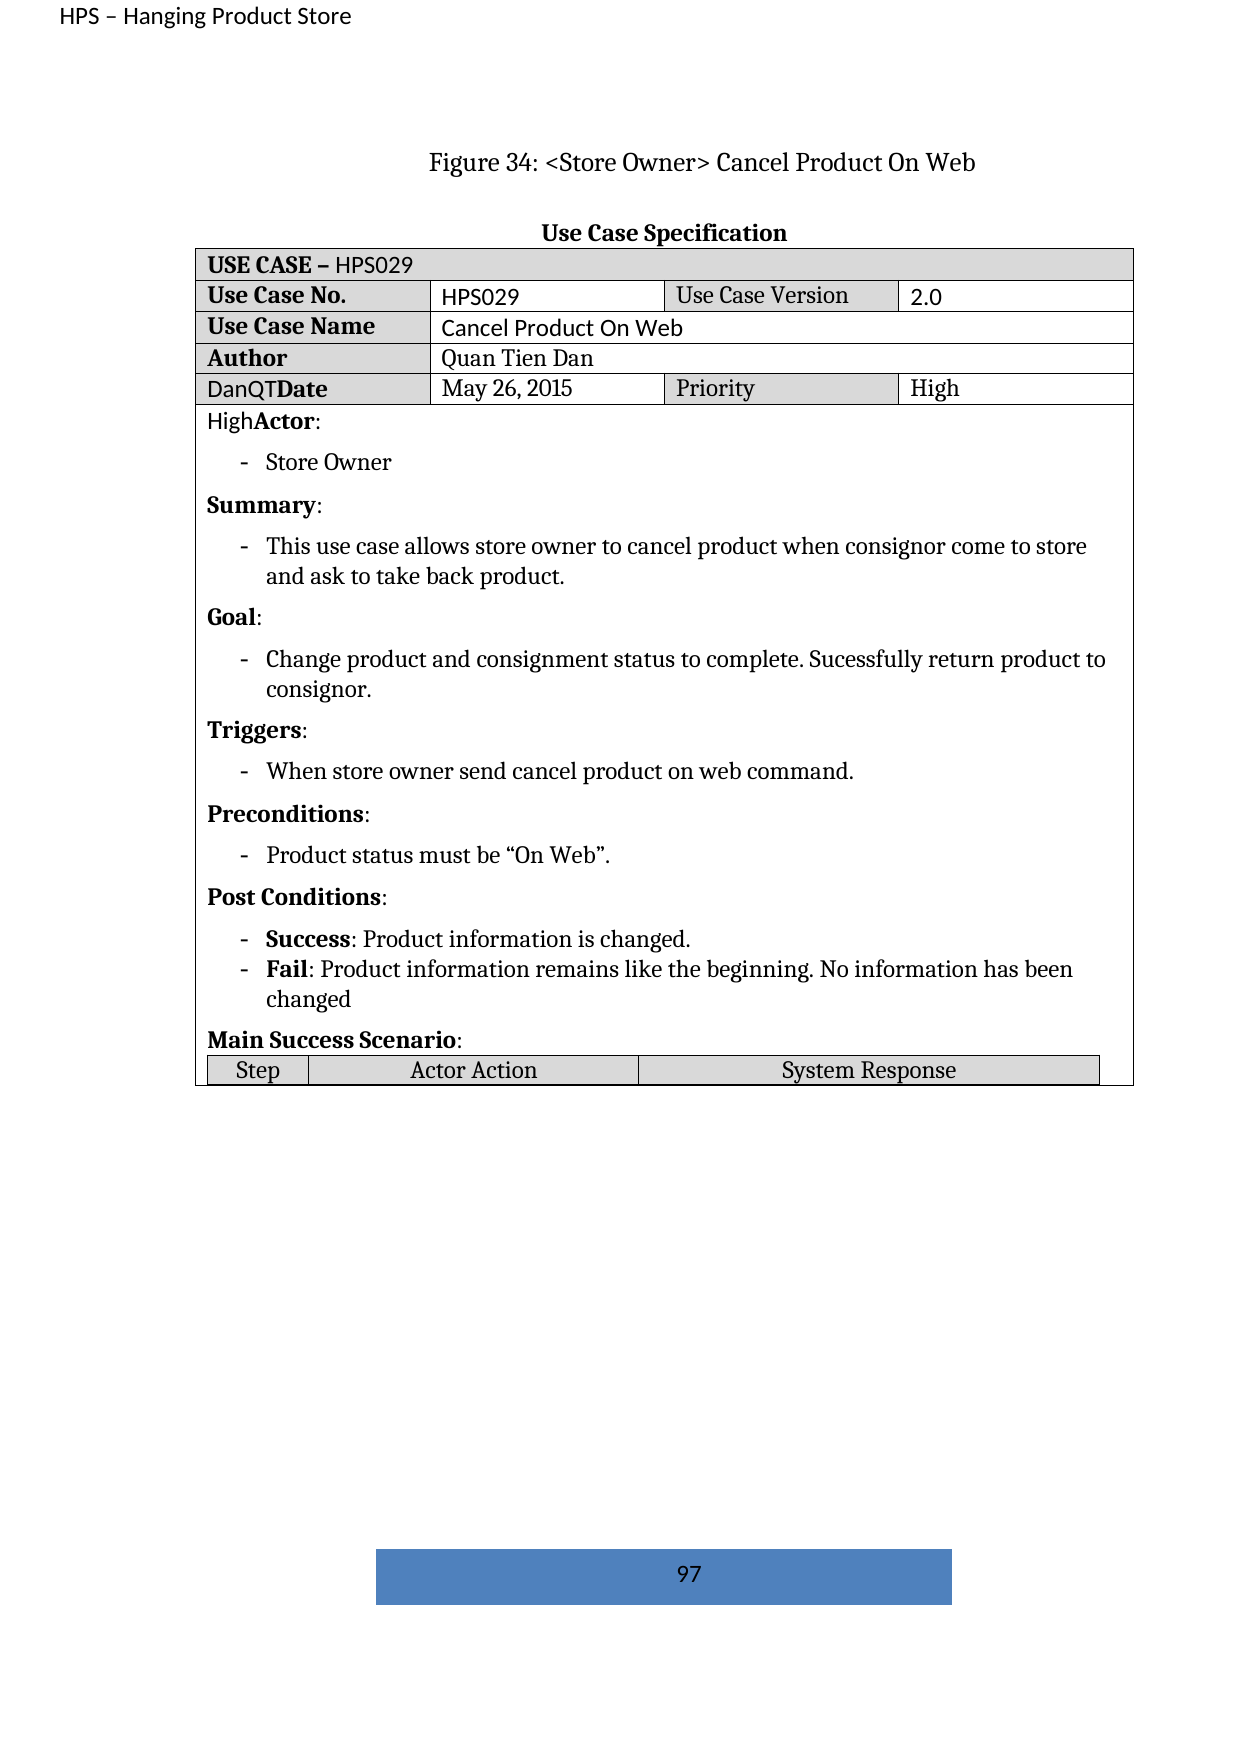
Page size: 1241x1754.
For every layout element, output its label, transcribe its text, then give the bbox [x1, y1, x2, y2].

table_cell Actor: Store Owner Summary: This use case allows store owner to cancel product when consignor come to store and ask to take back product. Goal: Change product and consignment status to complete. Sucessfully return product to consignor. Triggers: When store owner send cancel product on web command. Preconditions: Product status must be “On Web”. Post Conditions: Success: Product information is changed. Fail: Product information remains like the beginning. No information has been changed Main Success Scenario: Alternative Scenario: Exceptions: N/A Relationships: Extended to View On Web Product (send cancel product on web command). Business Rules: [196, 405, 1133, 1085]
table_cell Use Case No. [196, 281, 430, 311]
table_cell Date [196, 374, 430, 404]
table_cell Author [196, 344, 430, 373]
table_cell Use Case Name [196, 312, 430, 343]
table_cell Priority [665, 374, 898, 404]
table_header USE CASE – [196, 249, 1133, 280]
table_cell Use Case Version [665, 281, 898, 311]
list Use Case Specification [207, 219, 1122, 248]
